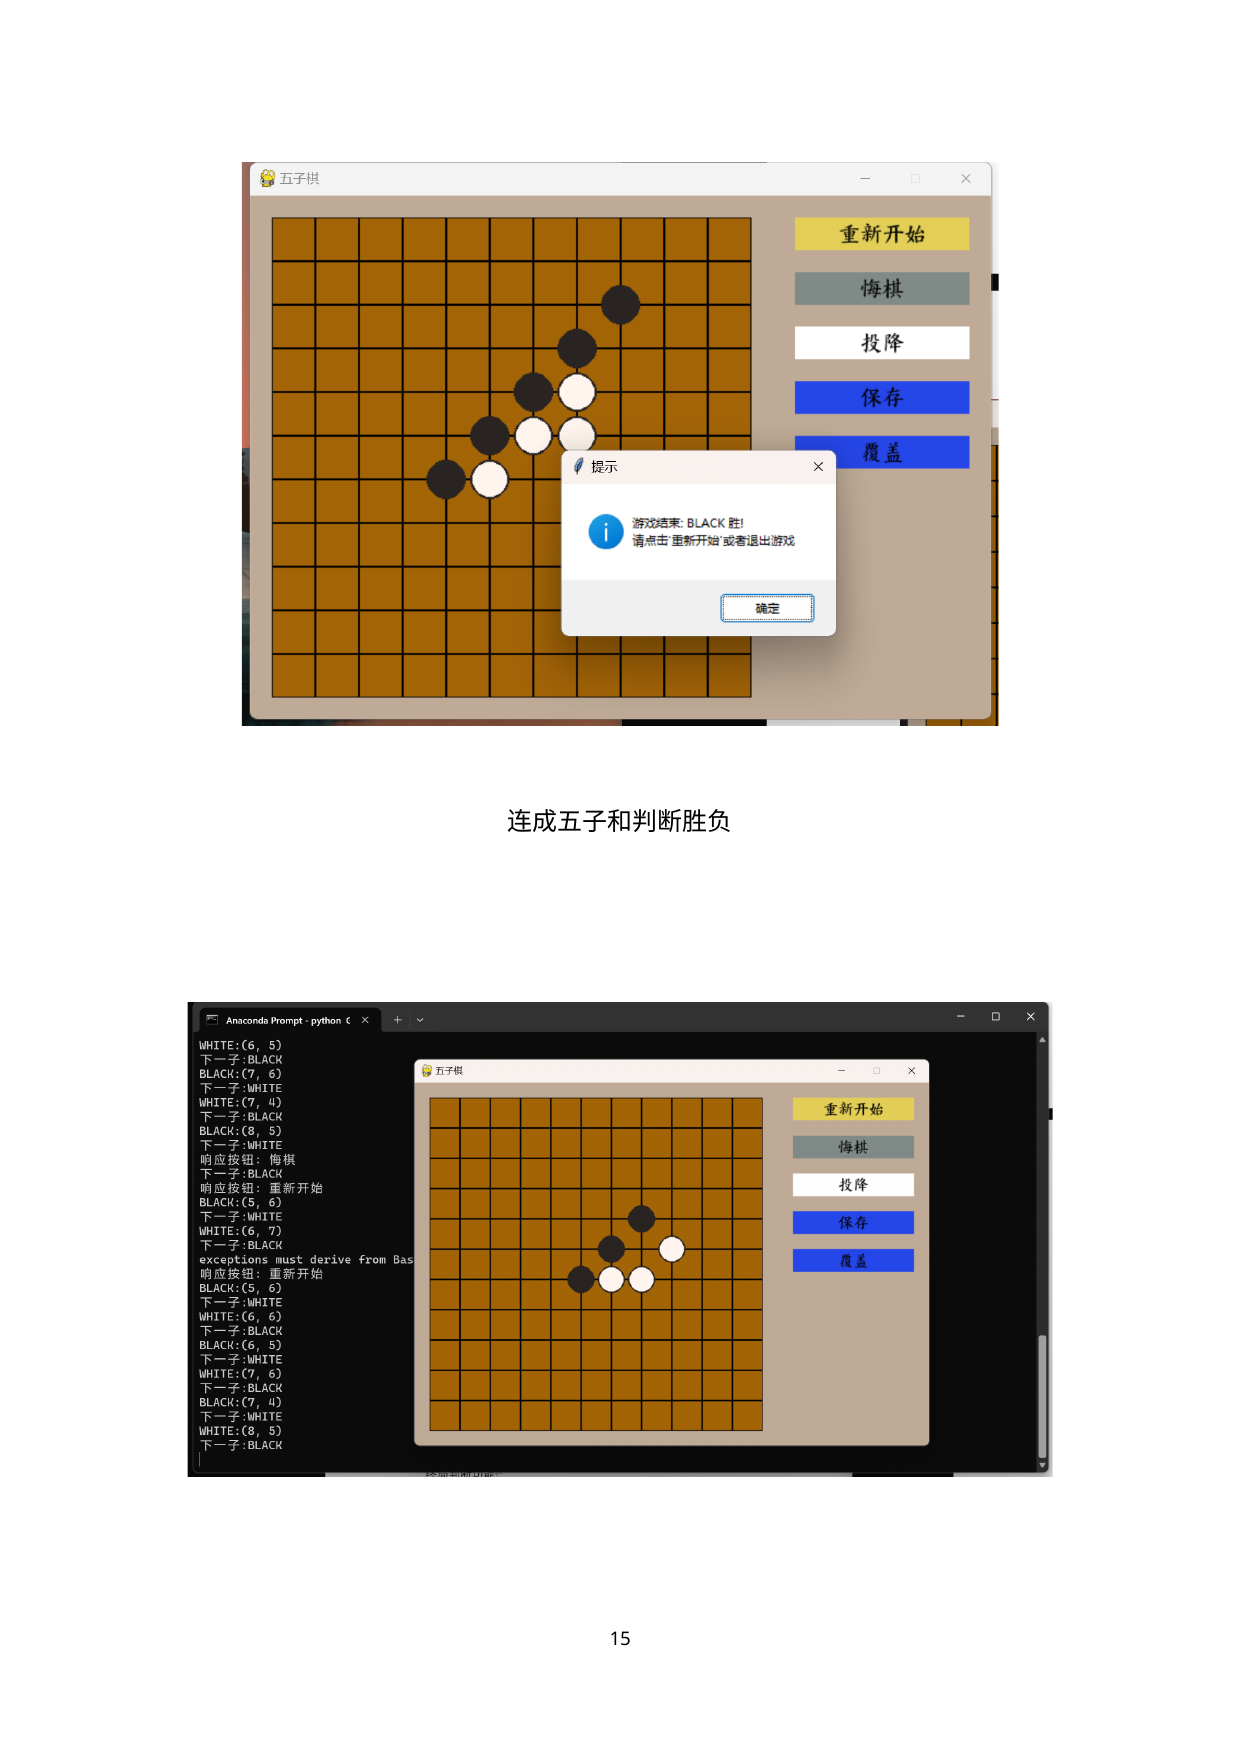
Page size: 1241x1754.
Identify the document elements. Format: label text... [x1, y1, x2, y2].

picture [187, 1002, 1053, 1477]
picture [241, 162, 999, 726]
text 连成五子和判断胜负 [187, 787, 1053, 852]
